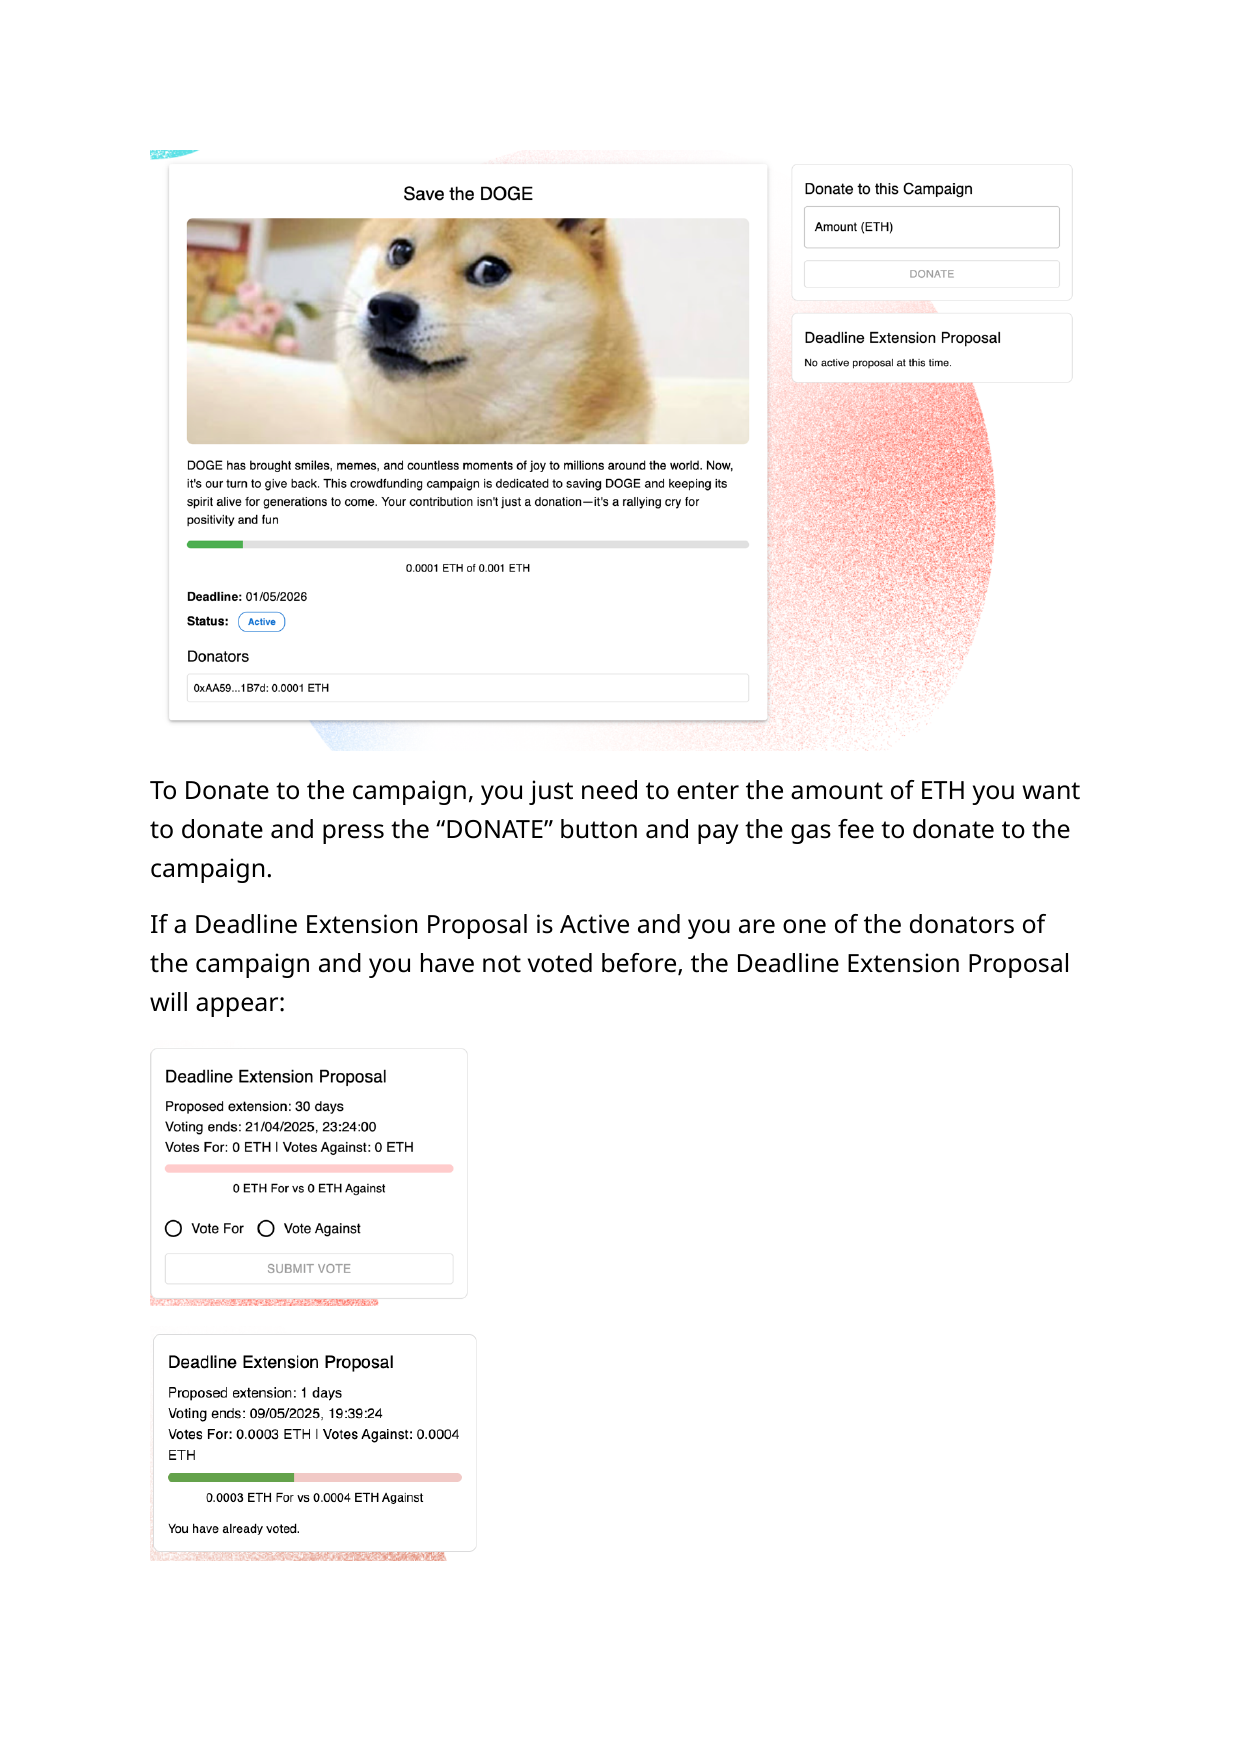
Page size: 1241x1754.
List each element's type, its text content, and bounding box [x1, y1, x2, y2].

text If a Deadline Extension Proposal is Active and you are one of the donators of the campaign and you have not voted before, the Deadline Extension Proposal will appear: [150, 907, 1090, 1019]
picture [150, 150, 1091, 751]
picture [150, 1040, 474, 1306]
picture [150, 1326, 489, 1561]
text To Donate to the campaign, you just need to enter the amount of ETH you want to donate and press the “DONATE” button and pay the gas fee to donate to the campaign. [150, 772, 1090, 885]
